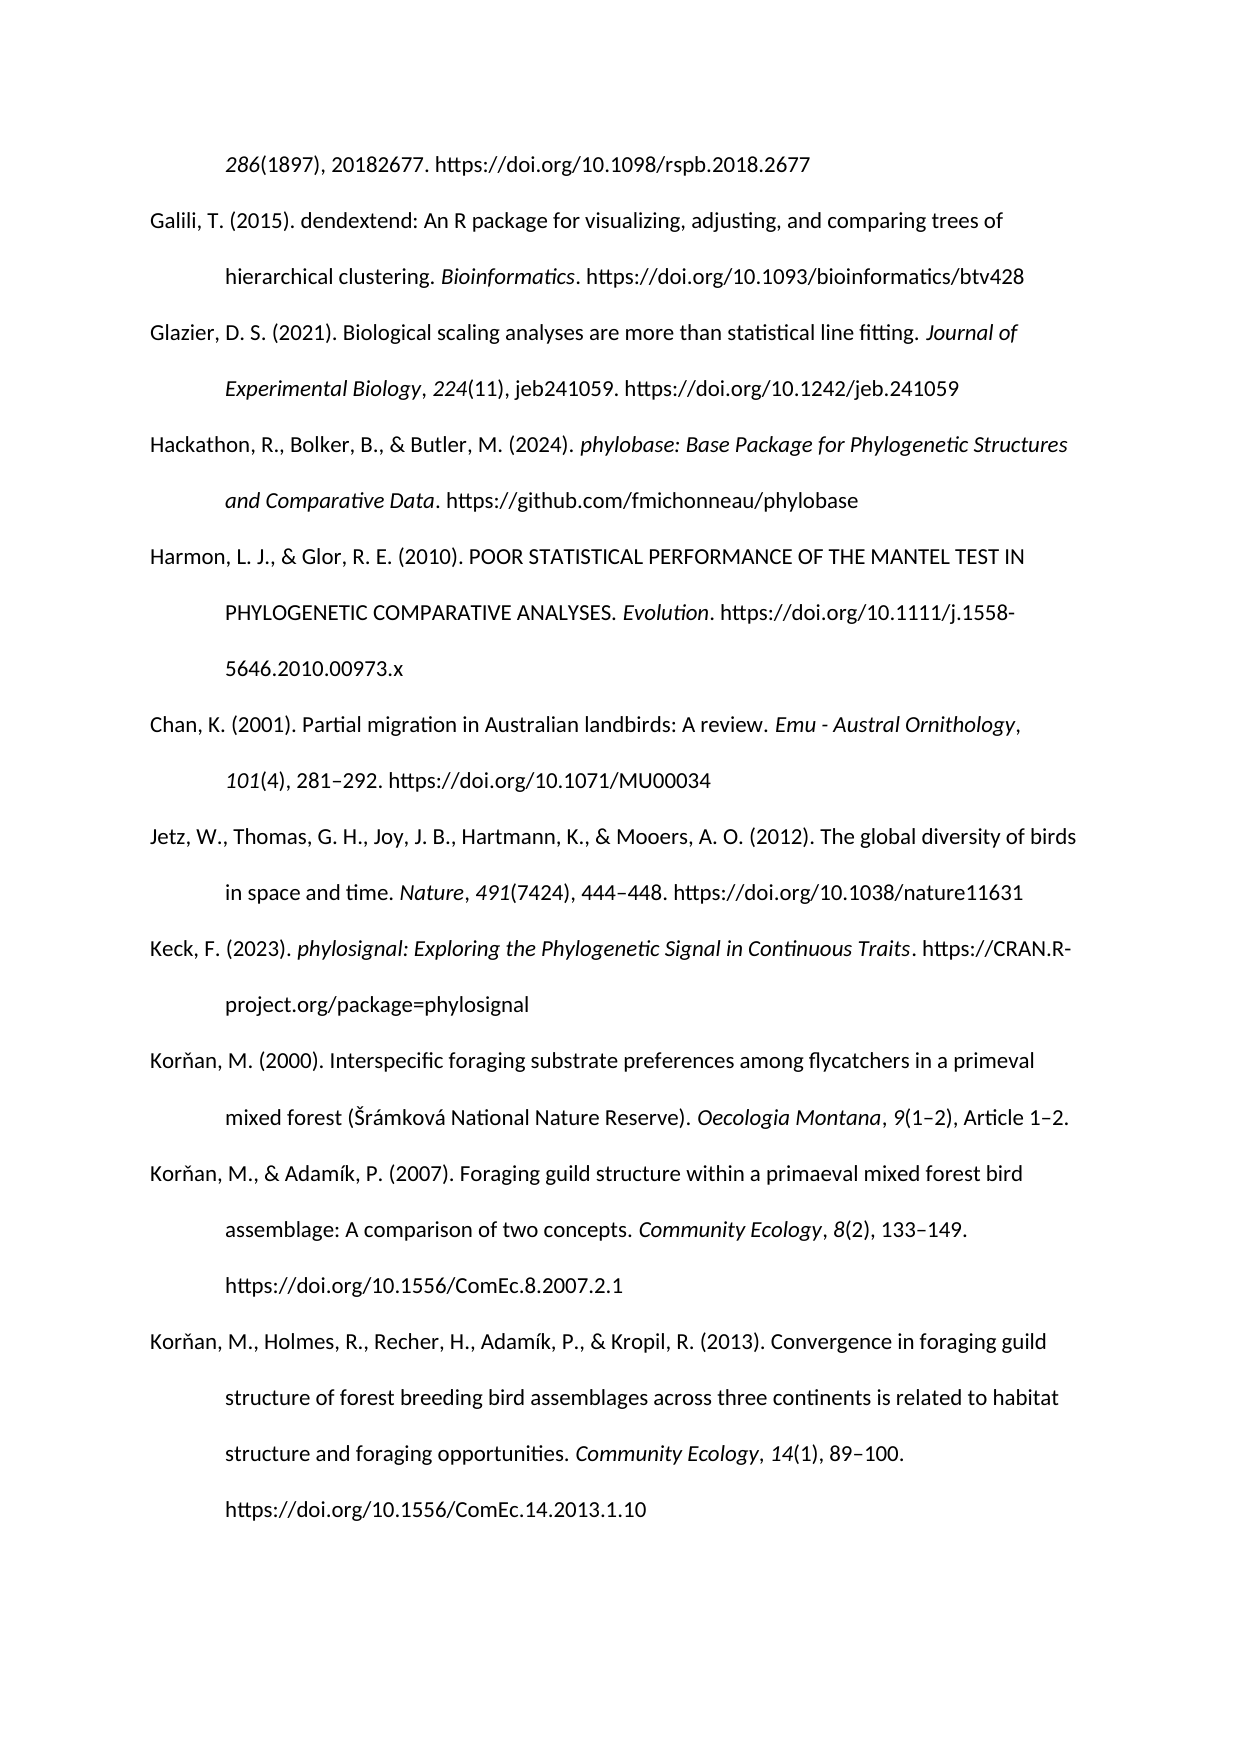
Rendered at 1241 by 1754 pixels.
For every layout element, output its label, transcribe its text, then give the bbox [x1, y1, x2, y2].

text Galili, T. (2015). dendextend: An R package for visualizing, adjusting, and comparing trees of hierarchical clustering. Bioinformatics. https://doi.org/10.1093/bioinformatics/btv428 [150, 206, 1090, 290]
text Korňan, M., Holmes, R., Recher, H., Adamík, P., & Kropil, R. (2013). Convergence in foraging guild structure of forest breeding bird assemblages across three continents is related to habitat structure and foraging opportunities. Community Ecology, 14(1), 89–100. https://doi.org/10.1556/ComEc.14.2013.1.10 [150, 1327, 1090, 1523]
text Keck, F. (2023). phylosignal: Exploring the Phylogenetic Signal in Continuous Traits. https://CRAN.R-project.org/package=phylosignal [150, 934, 1090, 1019]
text Jetz, W., Thomas, G. H., Joy, J. B., Hartmann, K., & Mooers, A. O. (2012). The global diversity of birds in space and time. Nature, 491(7424), 444–448. https://doi.org/10.1038/nature11631 [150, 822, 1090, 907]
text Glazier, D. S. (2021). Biological scaling analyses are more than statistical line fitting. Journal of Experimental Biology, 224(11), jeb241059. https://doi.org/10.1242/jeb.241059 [150, 318, 1090, 402]
text Harmon, L. J., & Glor, R. E. (2010). POOR STATISTICAL PERFORMANCE OF THE MANTEL TEST IN PHYLOGENETIC COMPARATIVE ANALYSES. Evolution. https://doi.org/10.1111/j.1558-5646.2010.00973.x [150, 542, 1090, 682]
text Korňan, M. (2000). Interspecific foraging substrate preferences among flycatchers in a primeval mixed forest (Šrámková National Nature Reserve). Oecologia Montana, 9(1–2), Article 1–2. [150, 1047, 1090, 1131]
text Chan, K. (2001). Partial migration in Australian landbirds: A review. Emu - Austral Ornithology, 101(4), 281–292. https://doi.org/10.1071/MU00034 [150, 710, 1090, 794]
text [150, 150, 1090, 178]
text Hackathon, R., Bolker, B., & Butler, M. (2024). phylobase: Base Package for Phylogenetic Structures and Comparative Data. https://github.com/fmichonneau/phylobase [150, 430, 1090, 514]
text Korňan, M., & Adamík, P. (2007). Foraging guild structure within a primaeval mixed forest bird assemblage: A comparison of two concepts. Community Ecology, 8(2), 133–149. https://doi.org/10.1556/ComEc.8.2007.2.1 [150, 1159, 1090, 1299]
